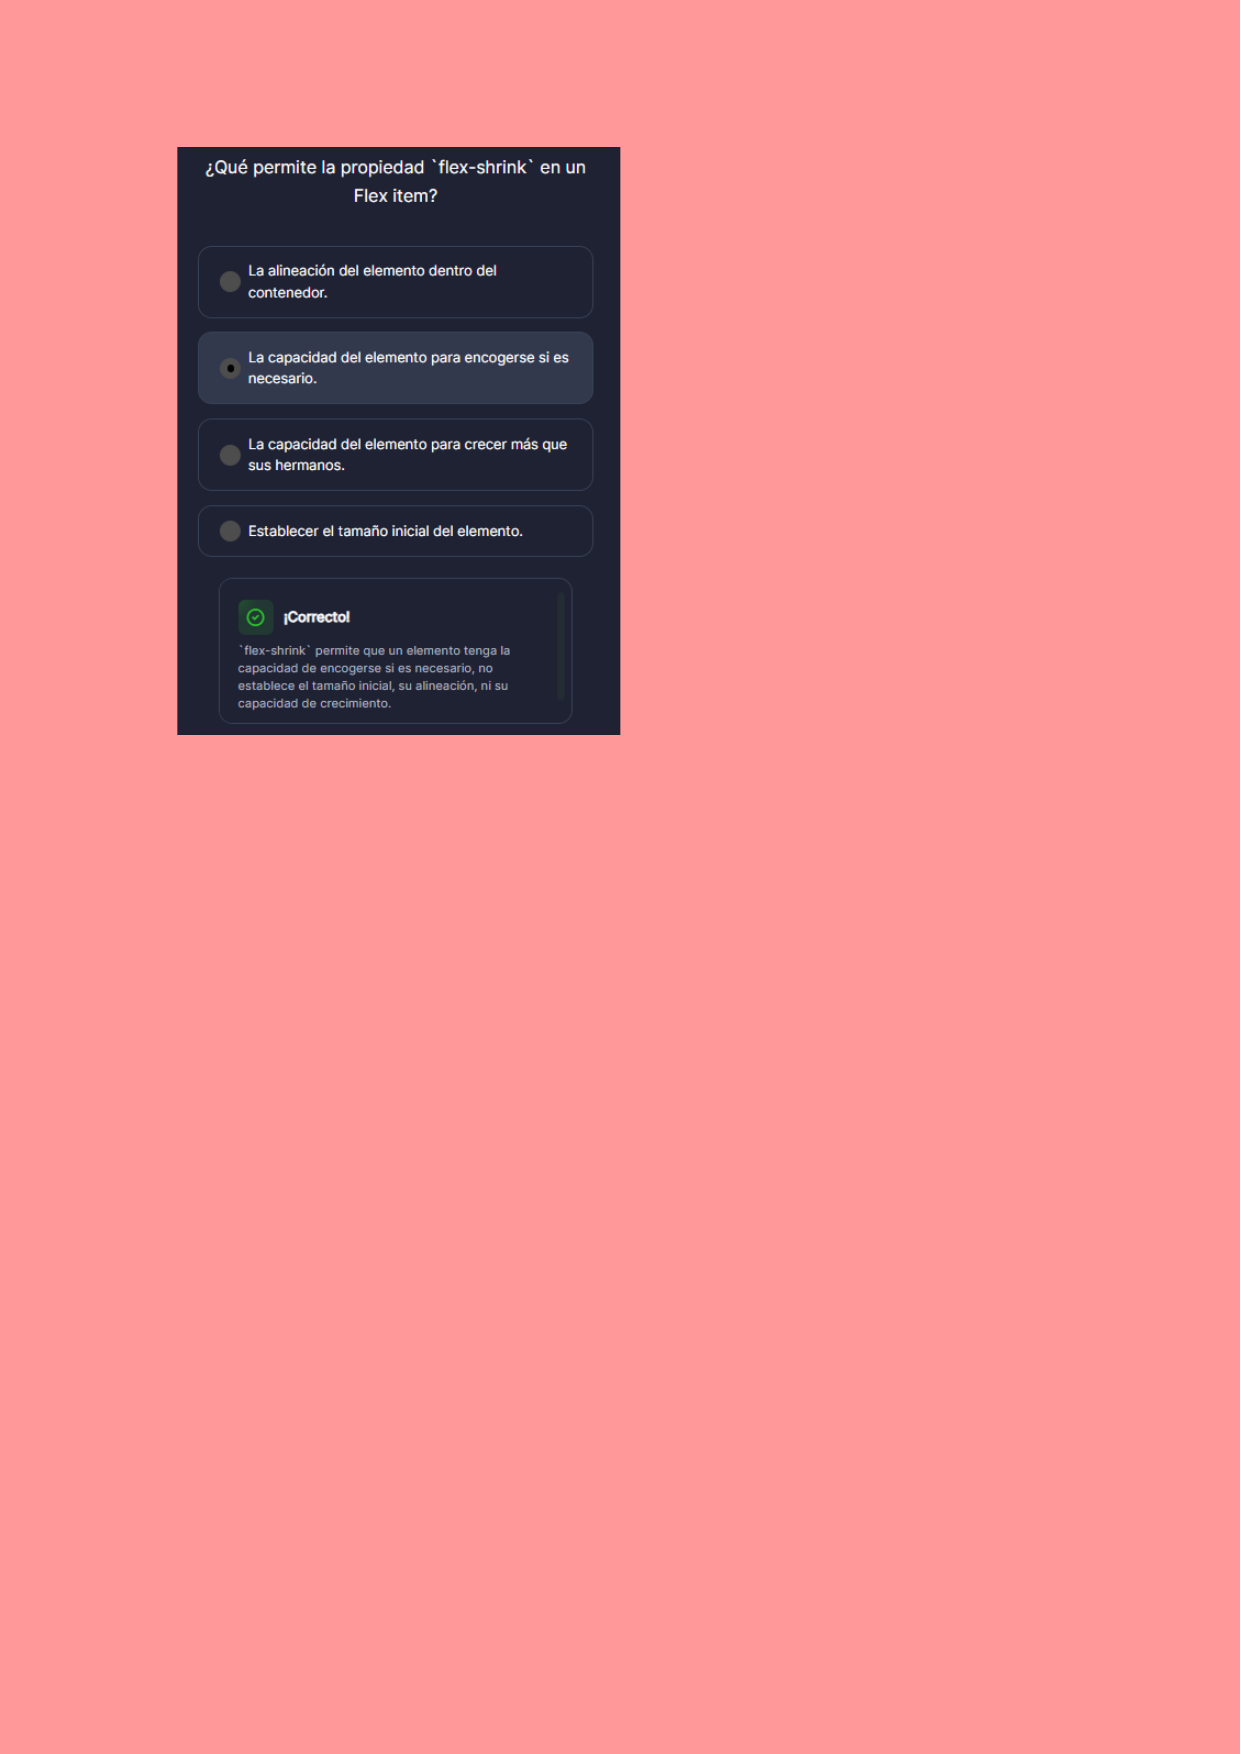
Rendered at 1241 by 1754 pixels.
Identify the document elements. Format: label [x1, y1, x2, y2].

picture [177, 147, 621, 735]
